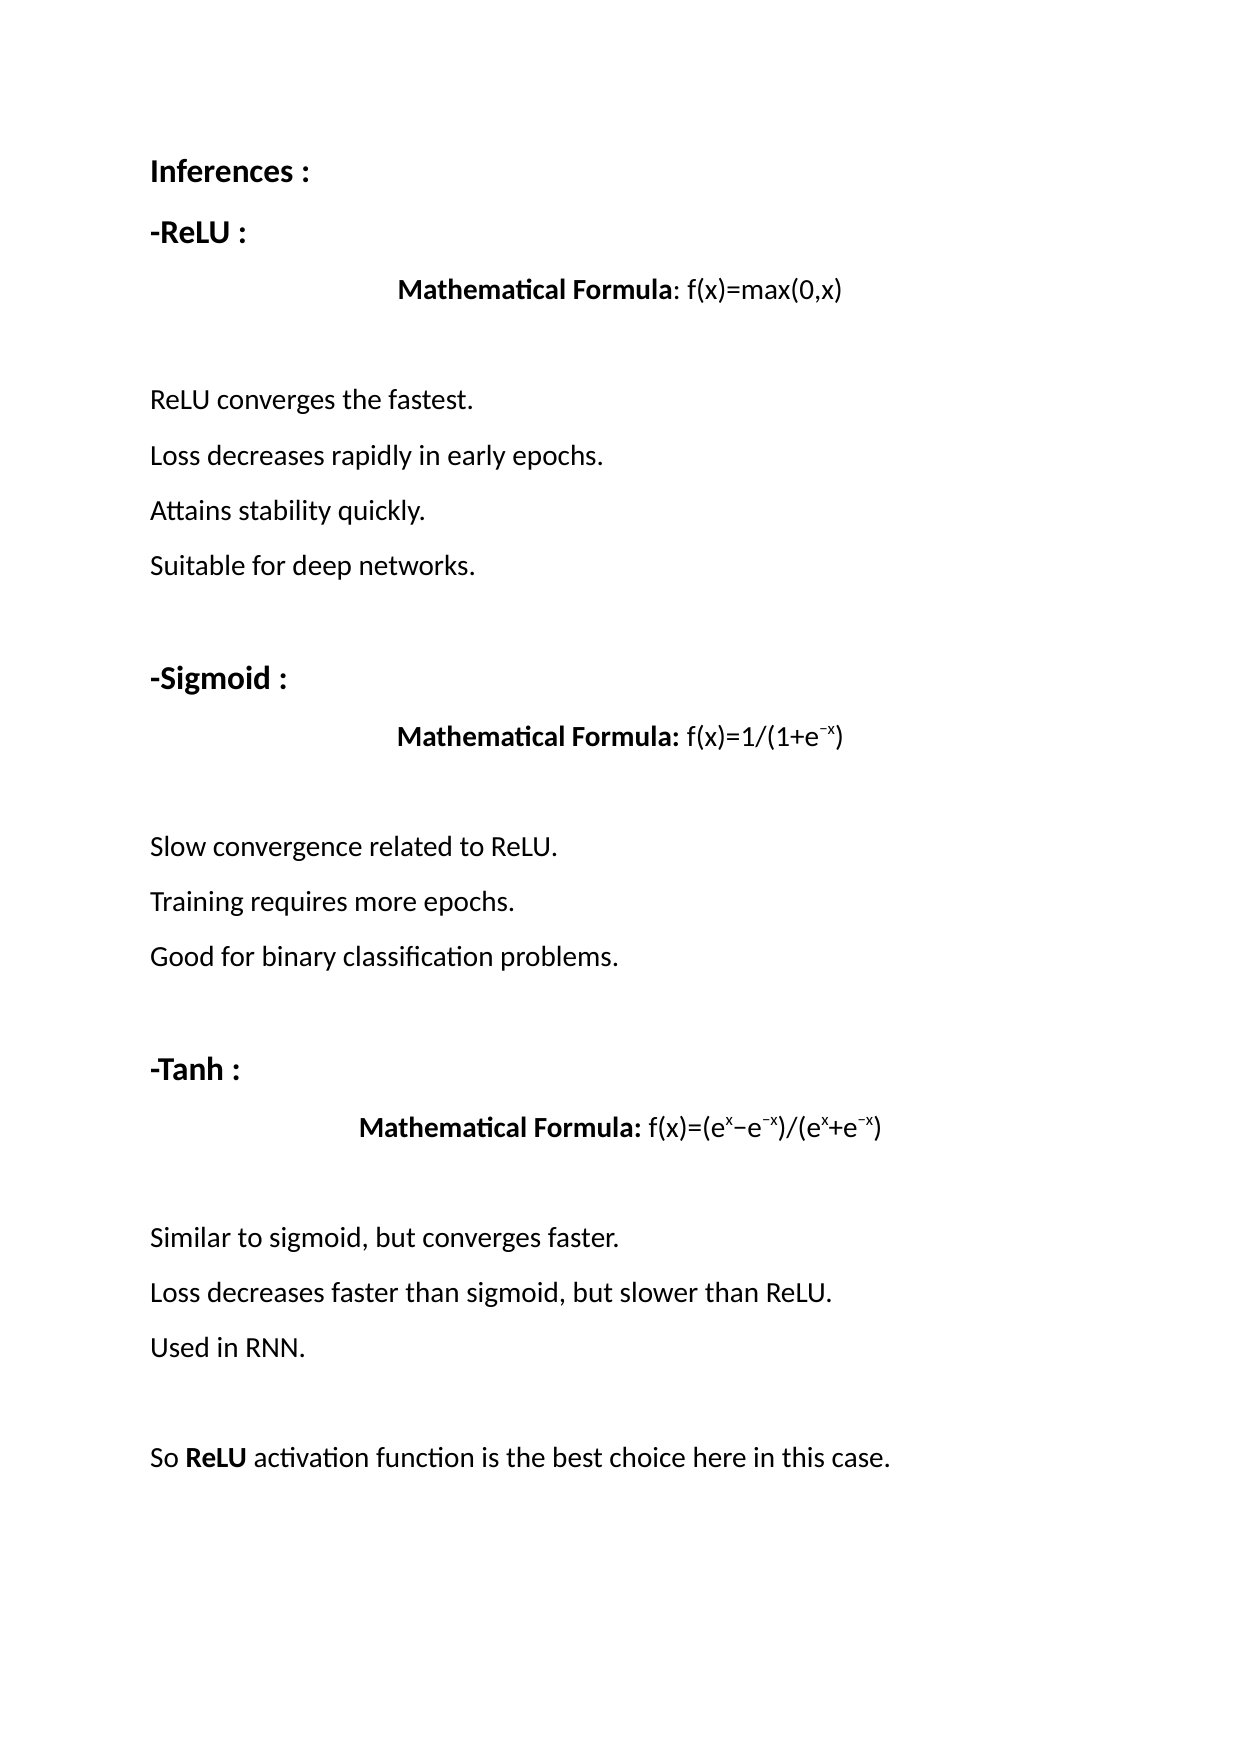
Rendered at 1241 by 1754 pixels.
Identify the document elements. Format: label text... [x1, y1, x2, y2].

text -Sigmoid : [150, 657, 1090, 698]
text Loss decreases faster than sigmoid, but slower than ReLU. [150, 1274, 1090, 1310]
text Inferences : [150, 150, 1090, 191]
text Mathematical Formula: f(x)=1/(1+e−x)​ [150, 718, 1090, 753]
text Similar to sigmoid, but converges faster. [150, 1219, 1090, 1255]
text Mathematical Formula: f(x)=max(0,x) [150, 271, 1090, 307]
text -Tanh : [150, 1048, 1090, 1089]
text -ReLU : [150, 211, 1090, 251]
text Slow convergence related to ReLU. [150, 828, 1090, 863]
text ReLU converges the fastest. [150, 381, 1090, 417]
text Mathematical Formula: f(x)=(ex−e−x)/(ex+e−x) [150, 1109, 1090, 1144]
text So ReLU activation function is the best choice here in this case. [150, 1439, 1090, 1475]
text Attains stability quickly. [150, 492, 1090, 527]
text Good for binary classification problems. [150, 938, 1090, 974]
text Suitable for deep networks. [150, 547, 1090, 582]
text Used in RNN. [150, 1329, 1090, 1365]
text Loss decreases rapidly in early epochs. [150, 437, 1090, 472]
text Training requires more epochs. [150, 883, 1090, 918]
